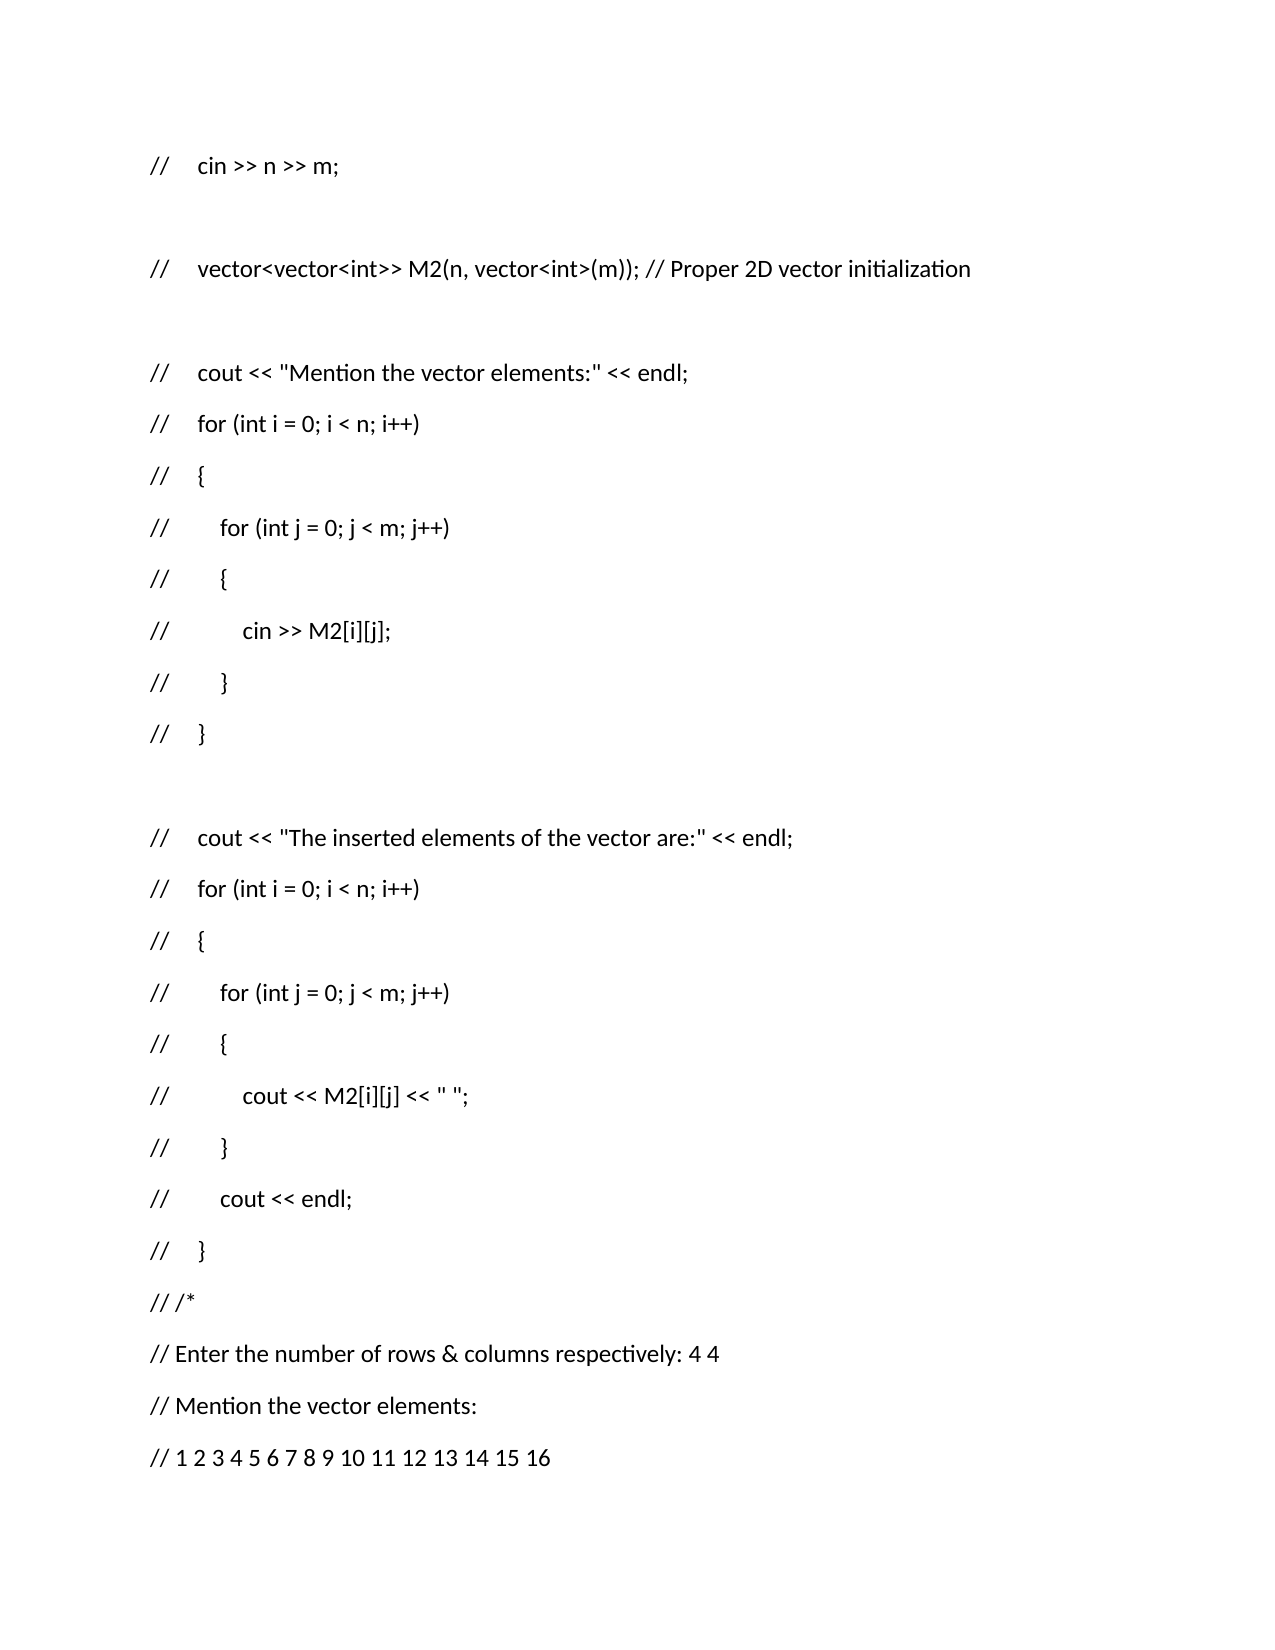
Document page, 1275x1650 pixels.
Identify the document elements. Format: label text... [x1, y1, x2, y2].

text // 1 2 3 4 5 6 7 8 9 10 11 12 13 14 15 16 [150, 1442, 1125, 1472]
text // cin >> M2[i][j]; [150, 615, 1125, 646]
text // } [150, 1235, 1125, 1266]
text // cout << "Mention the vector elements:" << endl; [150, 357, 1125, 387]
text // for (int i = 0; i < n; i++) [150, 873, 1125, 904]
text // for (int i = 0; i < n; i++) [150, 408, 1125, 439]
text // { [150, 1028, 1125, 1059]
text // { [150, 925, 1125, 956]
text // { [150, 563, 1125, 594]
text // { [150, 460, 1125, 491]
text // cout << endl; [150, 1183, 1125, 1214]
text // /* [150, 1287, 1125, 1317]
text // cout << M2[i][j] << " "; [150, 1080, 1125, 1111]
text // for (int j = 0; j < m; j++) [150, 977, 1125, 1007]
text // vector<vector<int>> M2(n, vector<int>(m)); // Proper 2D vector initialization [150, 253, 1125, 284]
text // cin >> n >> m; [150, 150, 1125, 181]
text // for (int j = 0; j < m; j++) [150, 512, 1125, 542]
text // cout << "The inserted elements of the vector are:" << endl; [150, 822, 1125, 852]
text // Enter the number of rows & columns respectively: 4 4 [150, 1338, 1125, 1369]
text // } [150, 718, 1125, 749]
text // } [150, 1132, 1125, 1162]
text // } [150, 667, 1125, 697]
text // Mention the vector elements: [150, 1390, 1125, 1421]
